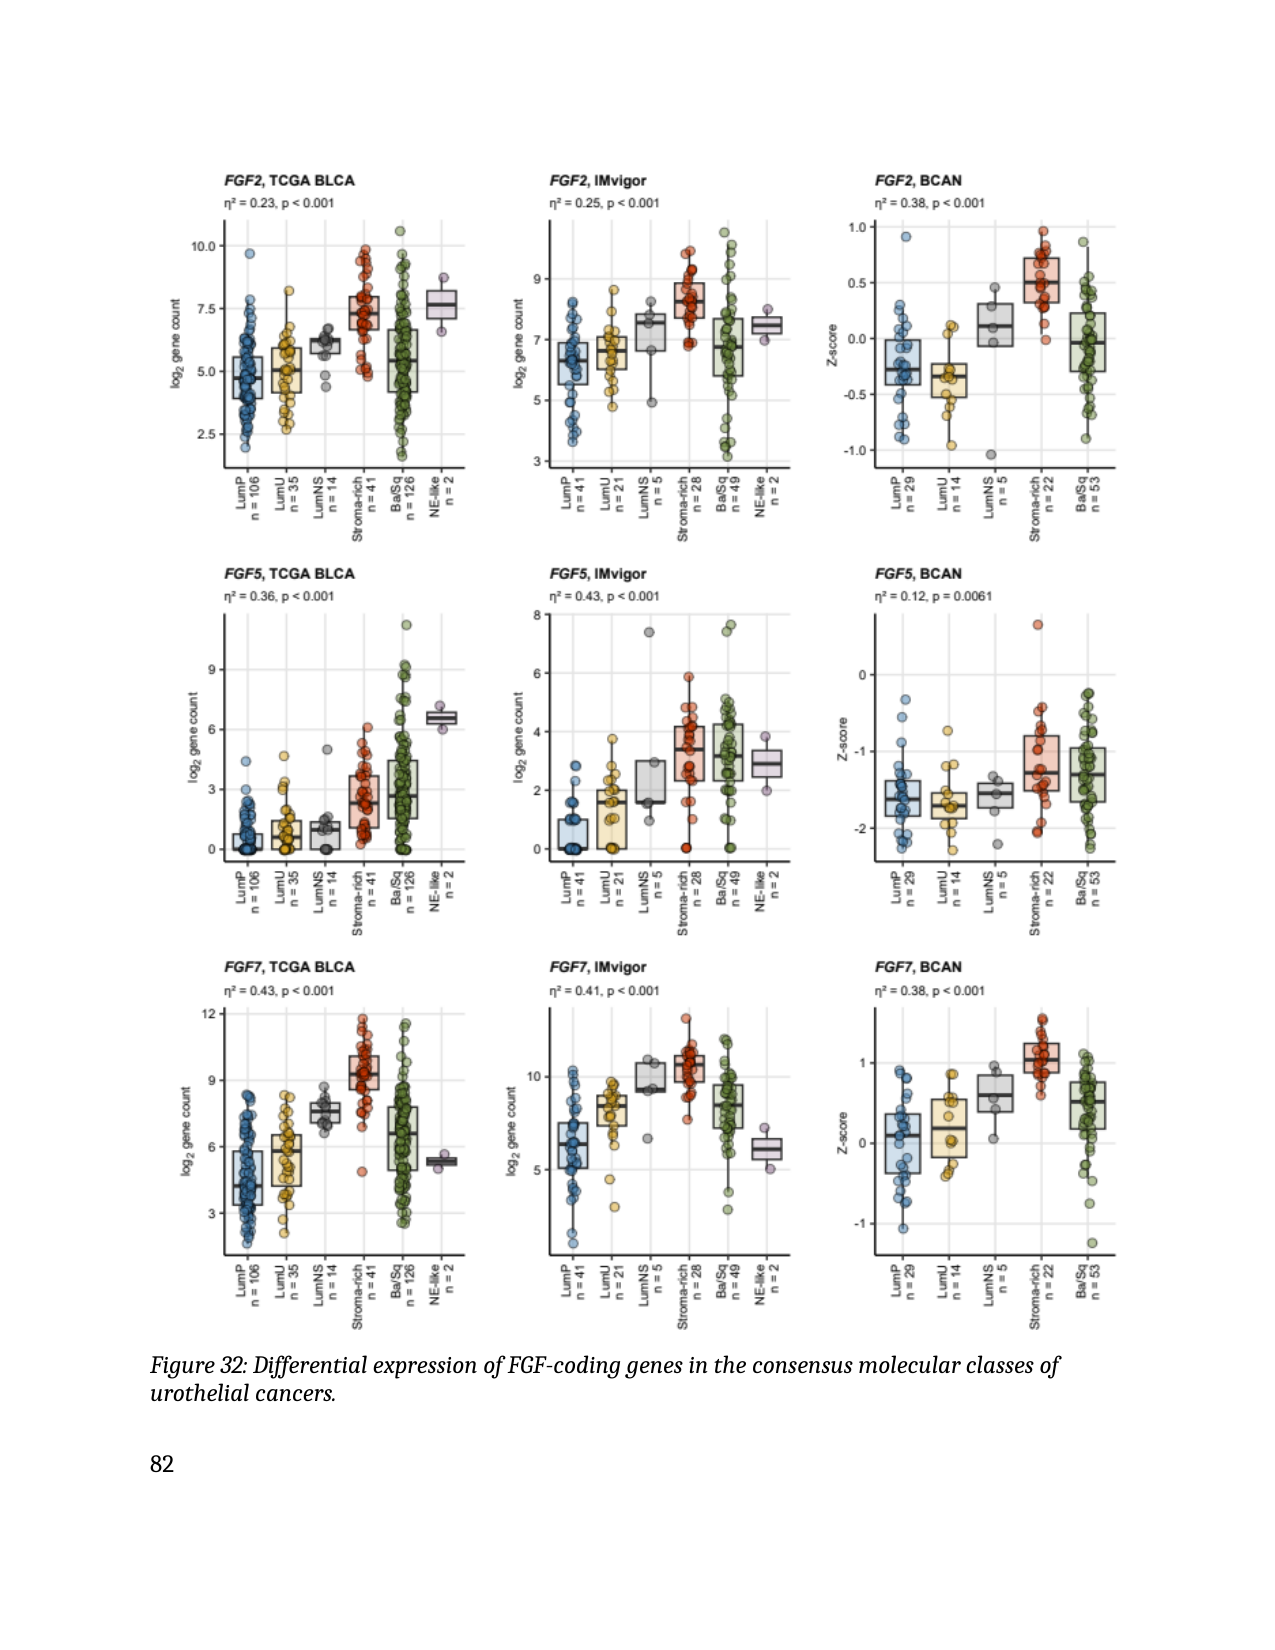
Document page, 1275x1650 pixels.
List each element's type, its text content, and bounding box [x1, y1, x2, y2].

text Figure 32: Differential expression of FGF-coding genes in the consensus molecular classes of urothelial cancers. [150, 1351, 1125, 1408]
picture [150, 150, 1125, 1330]
